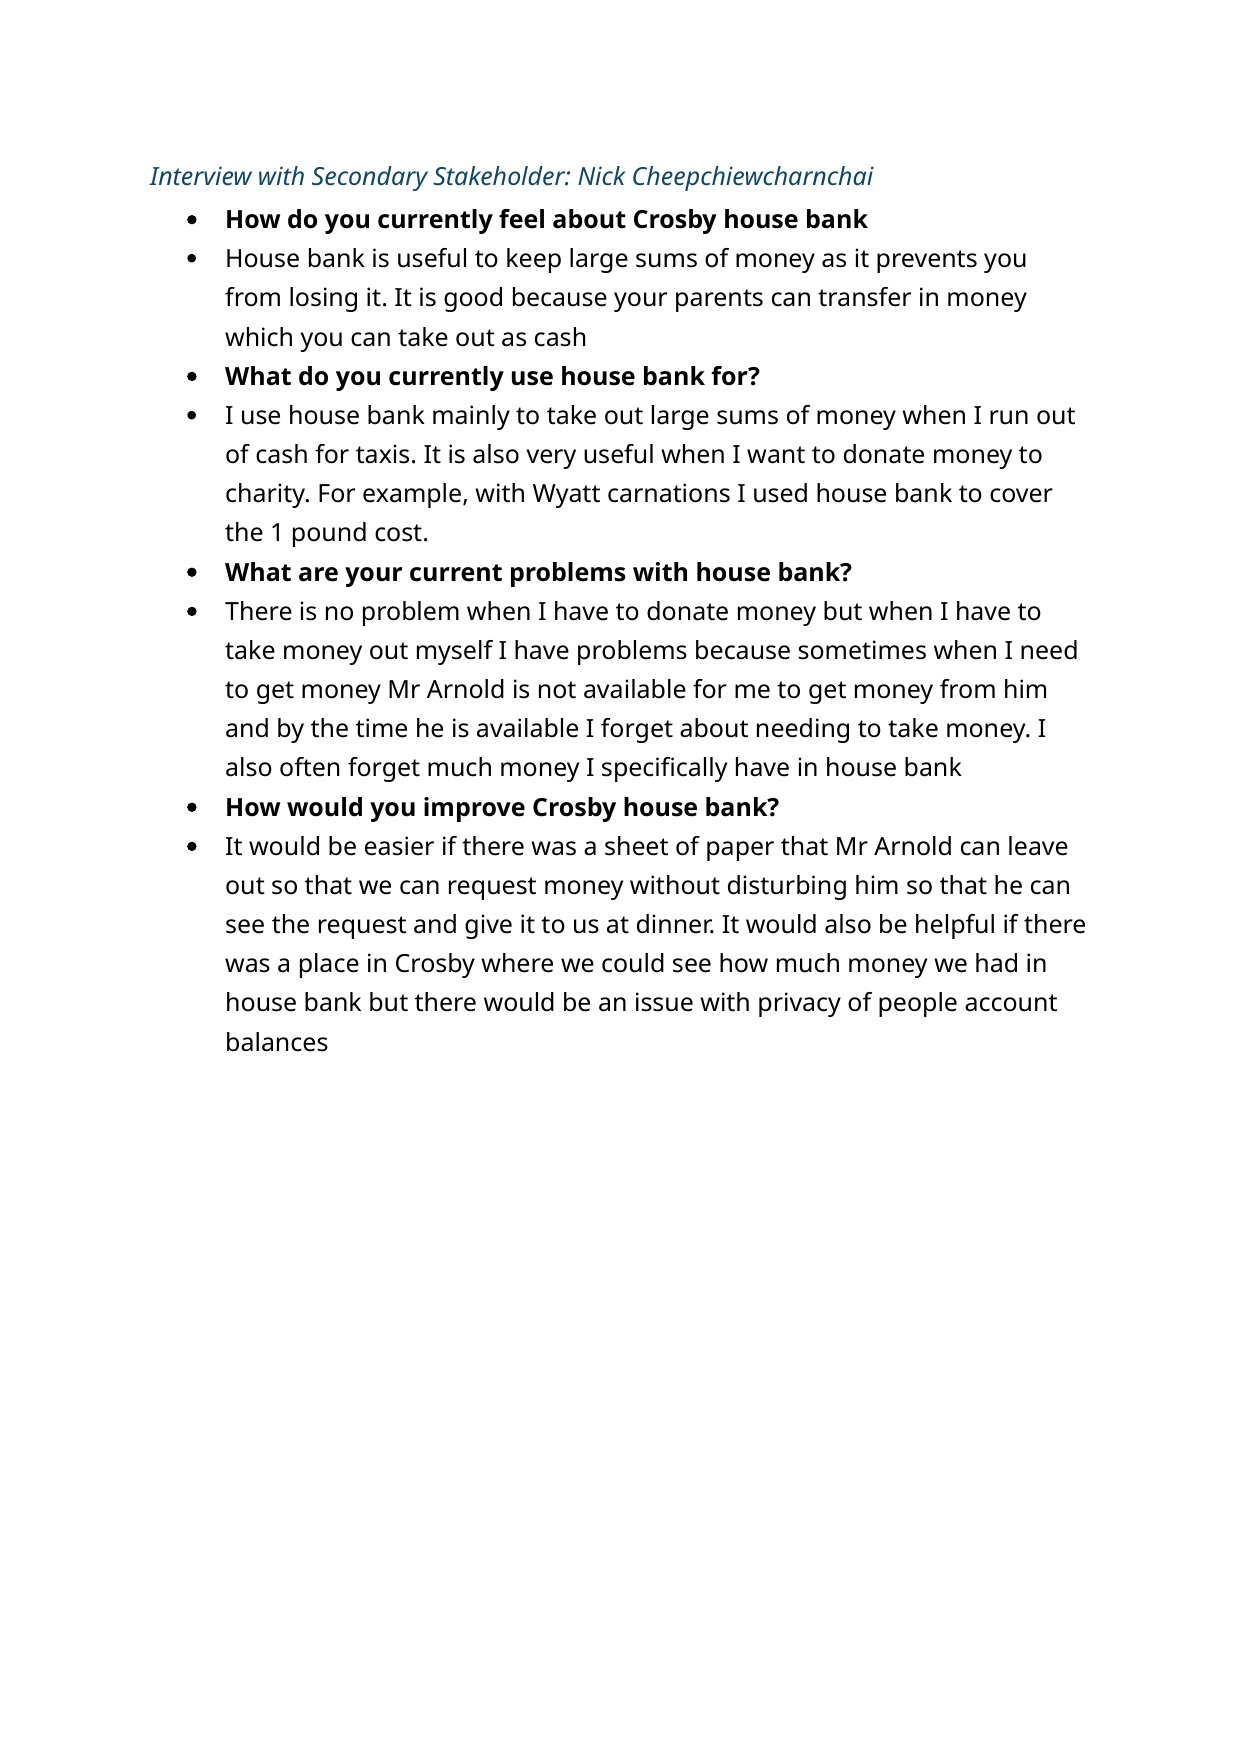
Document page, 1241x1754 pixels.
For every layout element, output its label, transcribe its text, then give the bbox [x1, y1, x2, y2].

list How do you currently feel about Crosby house bank [187, 202, 1090, 236]
list It would be easier if there was a sheet of paper that Mr Arnold can leave out so that we can request money without disturbing him so that he can see the request and give it to us at dinner. It would also be helpful if there was a place in Crosby where we could see how much money we had in house bank but there would be an issue with privacy of people account balances [187, 828, 1090, 1058]
list House bank is useful to keep large sums of money as it prevents you from losing it. It is good because your parents can transfer in money which you can take out as cash [187, 241, 1090, 353]
list How would you improve Crosby house bank? [187, 789, 1090, 823]
list What do you currently use house bank for? [187, 358, 1090, 392]
list I use house bank mainly to take out large sums of money when I run out of cash for taxis. It is also very useful when I want to donate money to charity. For example, with Wyatt carnations I used house bank to cover the 1 pound cost. [187, 397, 1090, 549]
list What are your current problems with house bank? [187, 554, 1090, 588]
list There is no problem when I have to donate money but when I have to take money out myself I have problems because sometimes when I need to get money Mr Arnold is not available for me to get money from him and by the time he is available I forget about needing to take money. I also often forget much money I specifically have in house bank [187, 593, 1090, 784]
subtitle Interview with Secondary Stakeholder: Nick Cheepchiewcharnchai [150, 158, 1090, 192]
